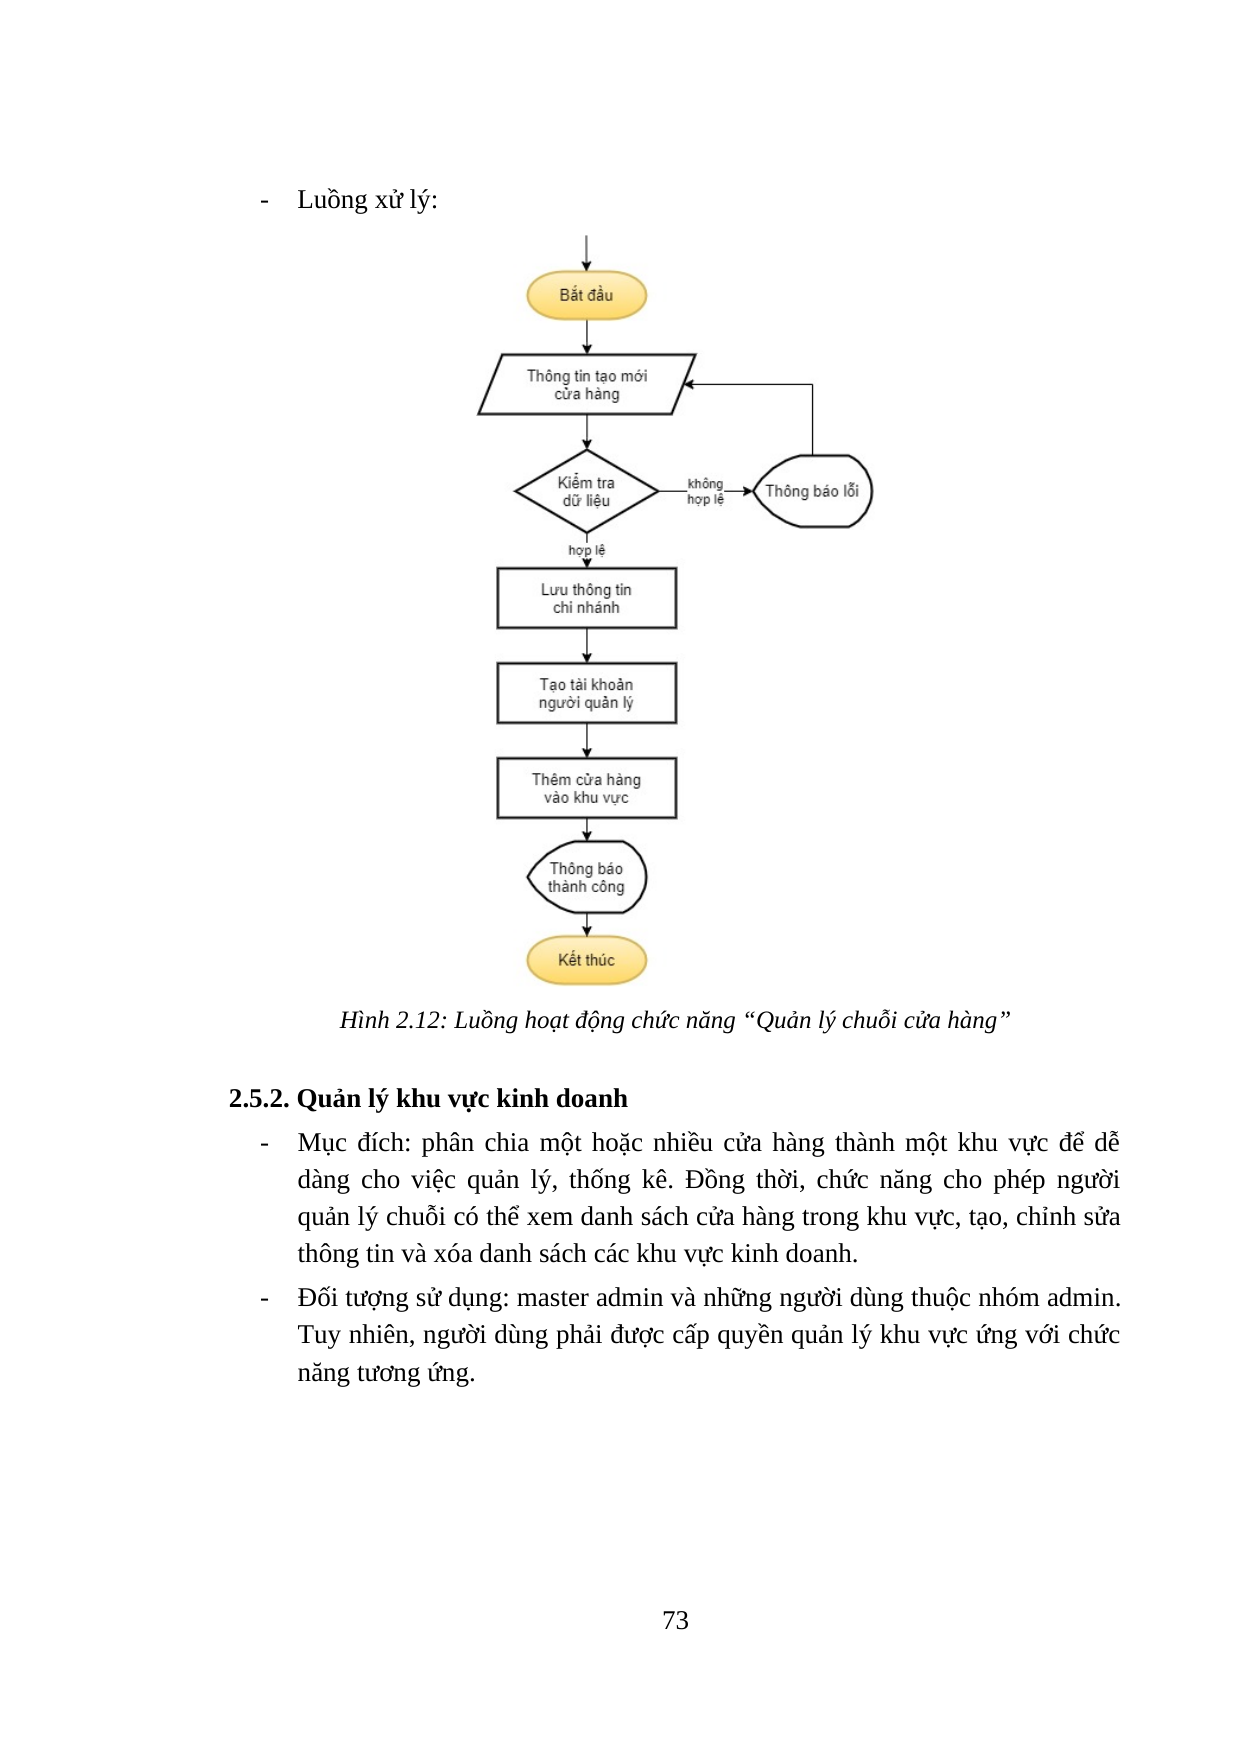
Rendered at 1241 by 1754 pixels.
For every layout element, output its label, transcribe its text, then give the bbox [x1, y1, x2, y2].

picture [476, 227, 875, 987]
list Đối tượng sử dụng: master admin và những người dùng thuộc nhóm admin. Tuy nhiên, người dùng phải được cấp quyền quản lý khu vực ứng với chức năng tương ứng. [260, 1281, 1122, 1387]
list Luồng xử lý: [260, 183, 1122, 214]
list Mục đích: phân chia một hoặc nhiều cửa hàng thành một khu vực để dễ dàng cho việc quản lý, thống kê. Đồng thời, chức năng cho phép người quản lý chuỗi có thể xem danh sách cửa hàng trong khu vực, tạo, chỉnh sửa thông tin và xóa danh sách các khu vực kinh doanh. [260, 1126, 1122, 1269]
text Hình 2.12: Luồng hoạt động chức năng “Quản lý chuỗi cửa hàng” [229, 1006, 1122, 1034]
subtitle Quản lý khu vực kinh doanh [229, 1082, 1122, 1113]
